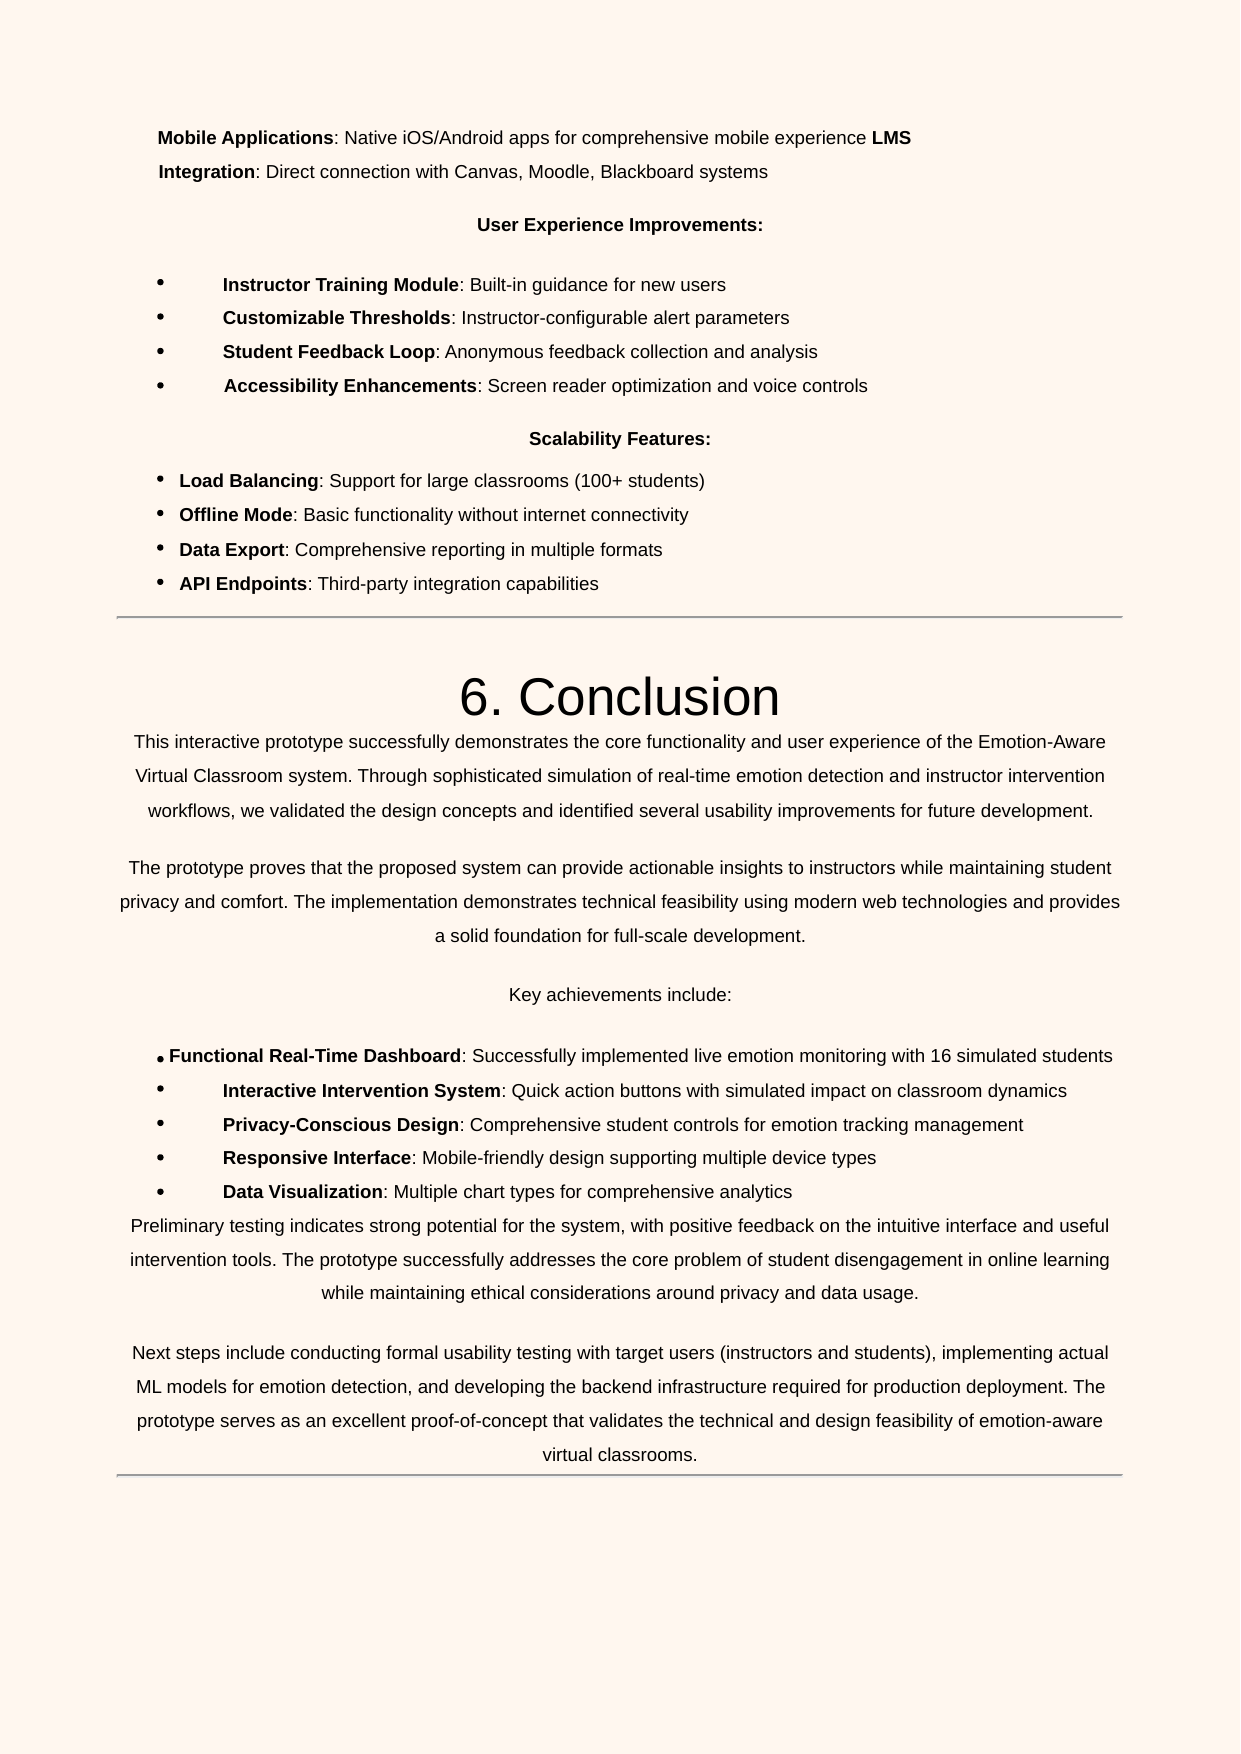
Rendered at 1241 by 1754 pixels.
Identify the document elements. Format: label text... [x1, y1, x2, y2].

text Key achievements include: [118, 984, 1122, 1005]
text privacy and comfort. The implementation demonstrates technical feasibility using modern web technologies and provides [119, 891, 1123, 912]
text Student Feedback Loop: Anonymous feedback collection and analysis Accessibility Enhancements: Screen reader optimization and voice controls [157, 341, 891, 397]
text Preliminary testing indicates strong potential for the system, with positive feedback on the intuitive interface and useful [130, 1215, 1123, 1236]
text Responsive Interface: Mobile-friendly design supporting multiple device types [157, 1147, 1123, 1169]
text while maintaining ethical considerations around privacy and data usage. [118, 1282, 1122, 1304]
text User Experience Improvements: [117, 214, 1123, 235]
text virtual classrooms. [118, 1444, 1122, 1466]
text Functional Real-Time Dashboard: Successfully implemented live emotion monitoring with 16 simulated students [157, 1045, 1123, 1066]
text Interactive Intervention System: Quick action buttons with simulated impact on classroom dynamics [157, 1080, 1123, 1101]
text Mobile Applications: Native iOS/Android apps for comprehensive mobile experience LMS Integration: Direct connection with Canvas, Moodle, Blackboard systems [157, 126, 929, 182]
text Next steps include conducting formal usability testing with target users (instructors and students), implementing actual ML models for emotion detection, and developing the backend infrastructure required for production deployment. The [118, 1341, 1122, 1397]
text Privacy-Conscious Design: Comprehensive student controls for emotion tracking management [157, 1113, 1123, 1135]
subtitle 6. Conclusion [117, 665, 1123, 727]
text Virtual Classroom system. Through sophisticated simulation of real-time emotion detection and instructor intervention workflows, we validated the design concepts and identified several usability improvements for future development. [118, 765, 1122, 821]
text The prototype proves that the proposed system can provide actionable insights to instructors while maintaining student [128, 857, 1123, 879]
text Data Visualization: Multiple chart types for comprehensive analytics [157, 1181, 1123, 1202]
text Scalability Features: [117, 428, 1123, 450]
text prototype serves as an excellent proof-of-concept that validates the technical and design feasibility of emotion-aware [137, 1410, 1123, 1432]
text a solid foundation for full-scale development. [118, 924, 1122, 946]
text Instructor Training Module: Built-in guidance for new users [157, 273, 1123, 295]
text This interactive prototype successfully demonstrates the core functionality and user experience of the Emotion-Aware [134, 731, 1123, 753]
text Customizable Thresholds: Instructor-configurable alert parameters [157, 307, 1123, 329]
text intervention tools. The prototype successfully addresses the core problem of student disengagement in online learning [130, 1248, 1123, 1270]
